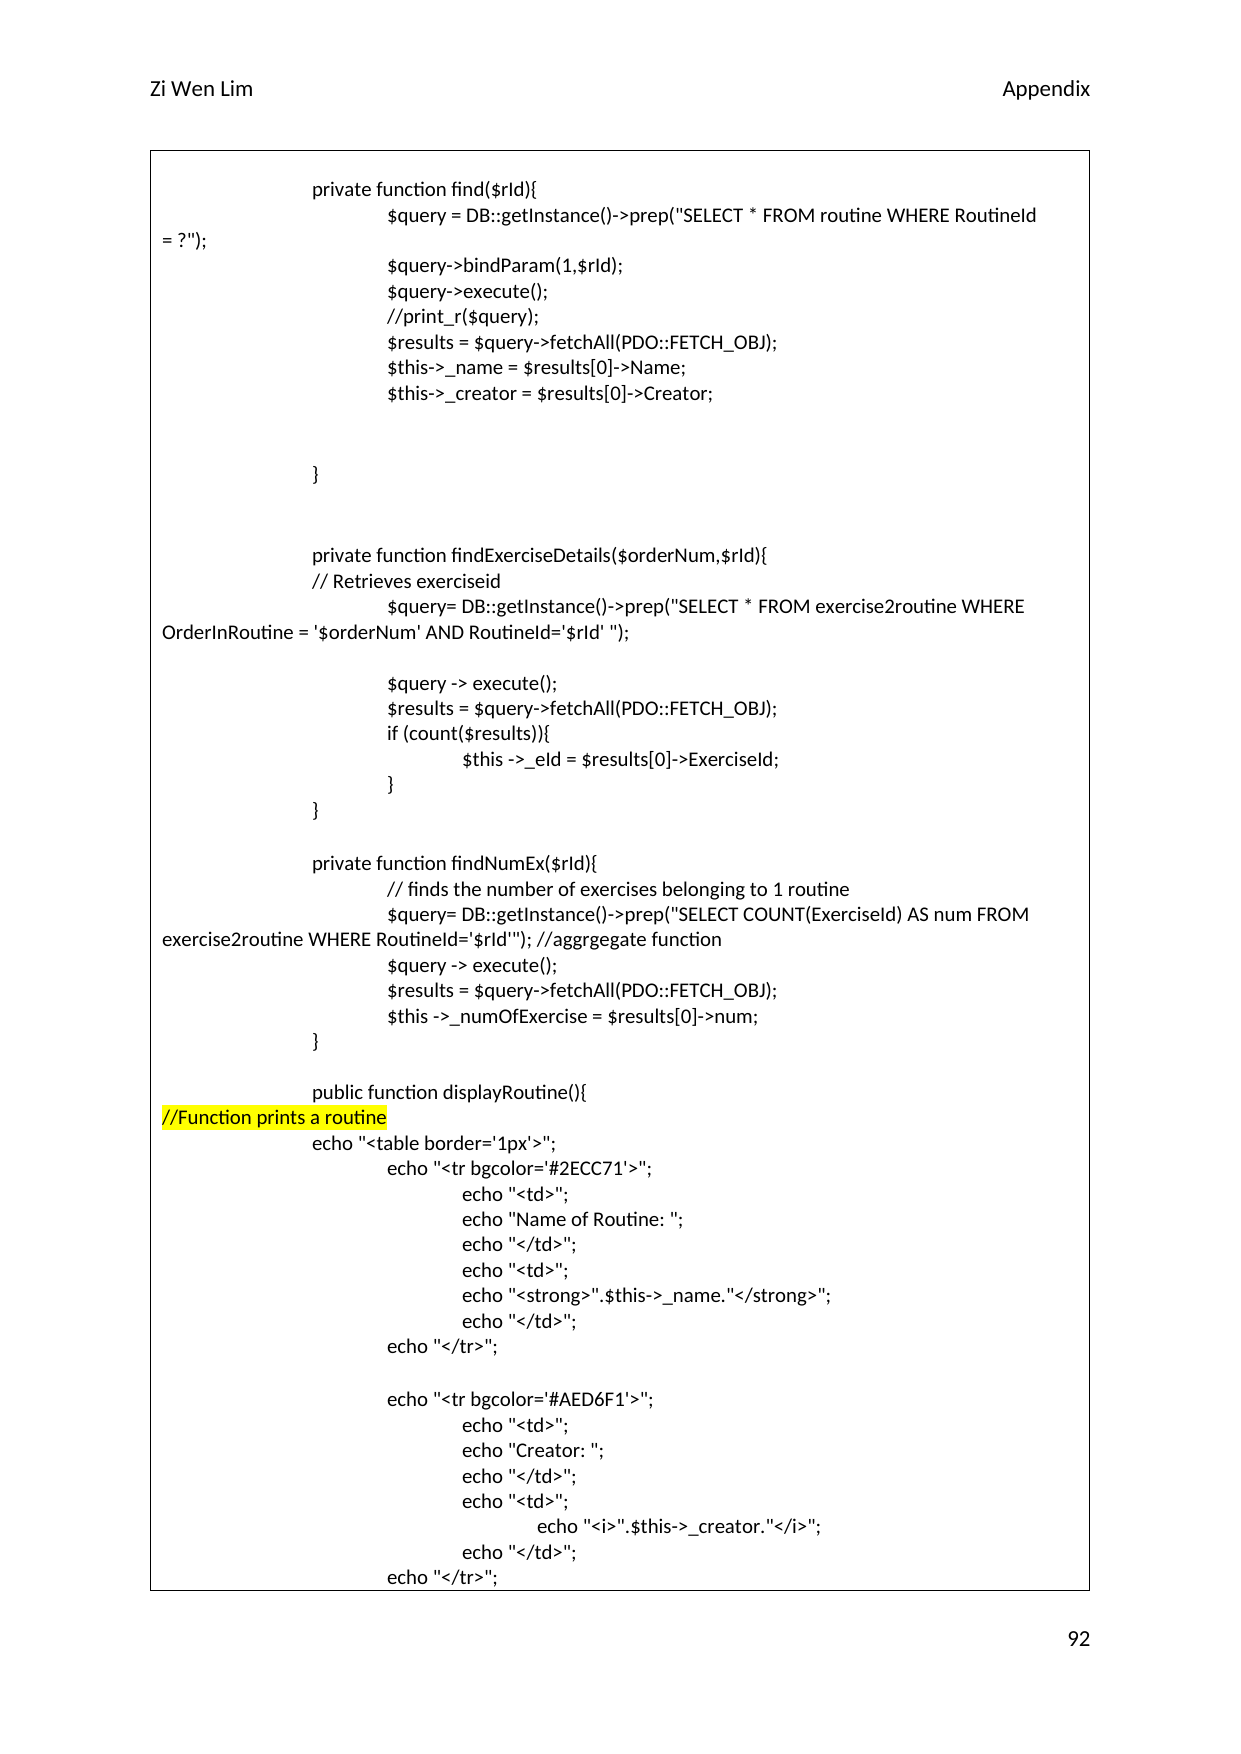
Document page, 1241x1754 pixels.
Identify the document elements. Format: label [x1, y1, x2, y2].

table_cell [151, 151, 1089, 1590]
